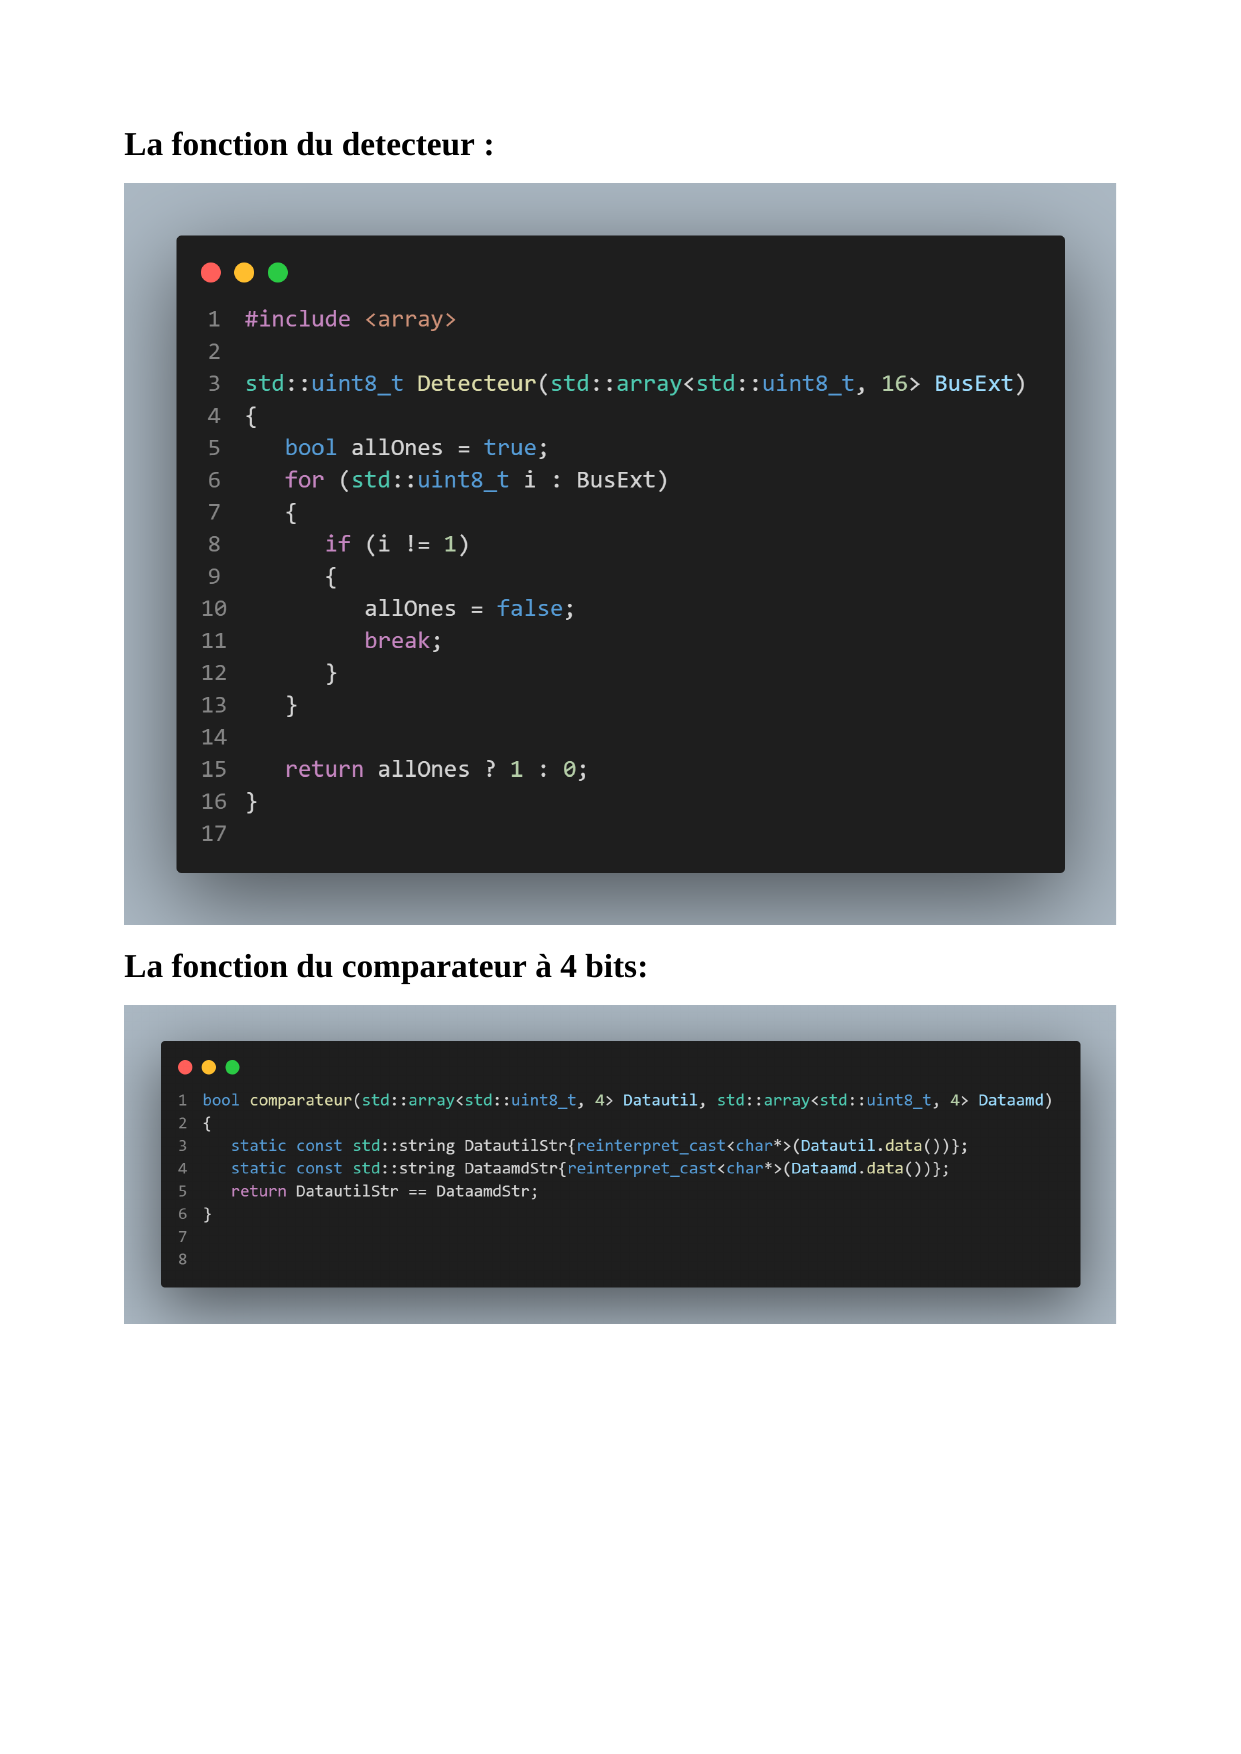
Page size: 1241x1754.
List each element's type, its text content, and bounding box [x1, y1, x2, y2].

text La fonction du comparateur à 4 bits: [124, 946, 1116, 984]
picture [124, 1005, 1117, 1324]
text La fonction du detecteur : [124, 124, 1116, 162]
picture [124, 183, 1117, 925]
